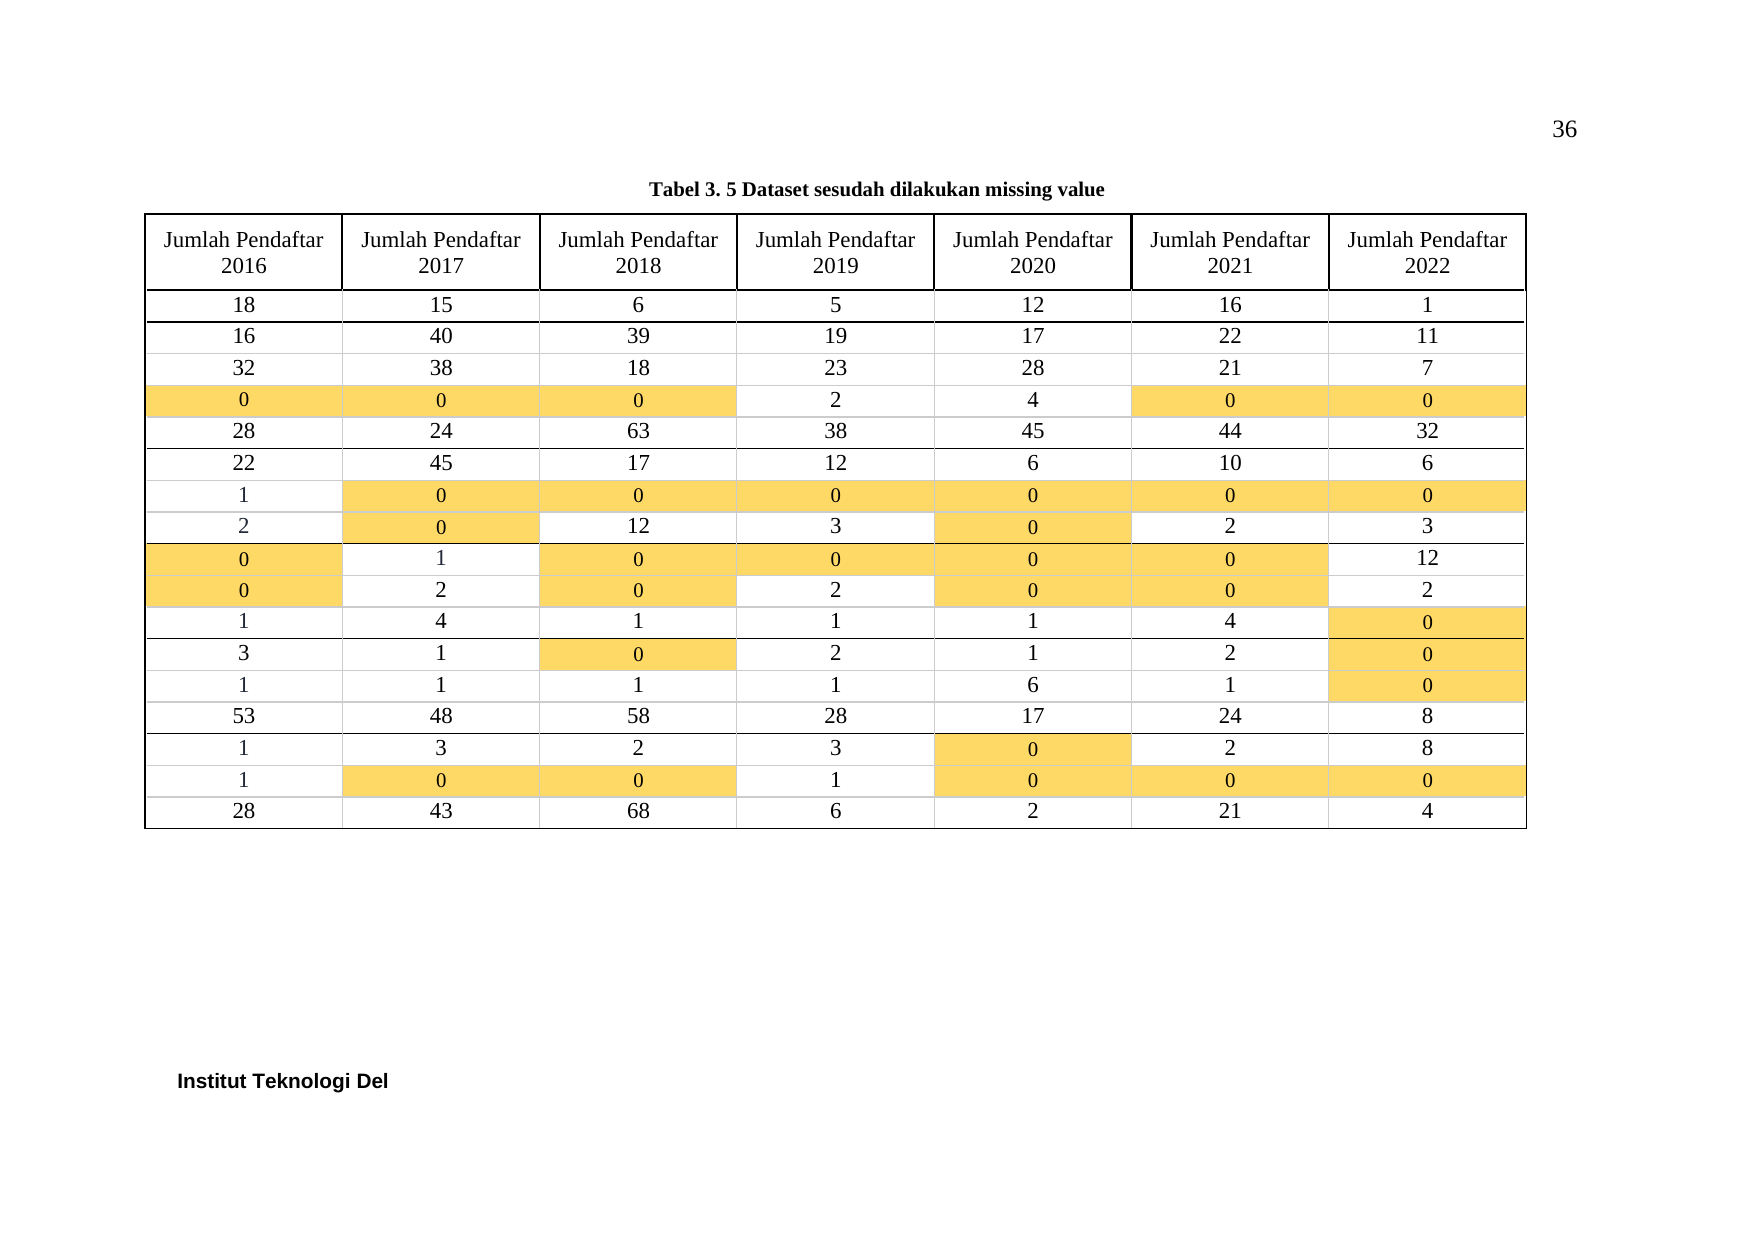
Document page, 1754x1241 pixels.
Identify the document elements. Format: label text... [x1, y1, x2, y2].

table_cell 0 [1132, 481, 1328, 511]
table_cell 0 [1132, 544, 1328, 575]
table_cell 2 [146, 512, 342, 543]
table_cell 0 [1329, 606, 1526, 638]
table_cell 28 [146, 417, 342, 448]
table_header Jumlah Pendaftar 2017 [343, 215, 539, 289]
table_cell 0 [737, 481, 934, 511]
table_cell 15 [343, 291, 539, 321]
table_cell 0 [1329, 765, 1526, 796]
table_cell 0 [343, 513, 539, 543]
table_cell 45 [935, 418, 1131, 448]
table_cell 68 [540, 798, 736, 828]
table_cell 0 [1329, 670, 1526, 701]
table_cell 6 [935, 449, 1131, 480]
table_cell 18 [146, 290, 342, 321]
table_cell 4 [343, 608, 539, 638]
table_cell 4 [1132, 608, 1328, 638]
table_cell 1 [146, 607, 342, 638]
table_cell 12 [737, 449, 934, 480]
table_header Jumlah Pendaftar 2018 [541, 215, 736, 289]
table_cell 0 [540, 386, 736, 416]
table_cell 32 [1329, 416, 1526, 448]
table_cell 12 [935, 291, 1131, 321]
table_header Jumlah Pendaftar 2016 [146, 215, 341, 289]
table_cell 1 [737, 671, 934, 701]
table_cell 5 [737, 291, 934, 321]
table_cell 3 [1329, 511, 1526, 543]
table_cell 39 [540, 323, 736, 353]
table_cell 63 [540, 418, 736, 448]
table_cell 8 [1329, 701, 1526, 733]
table_cell 24 [1132, 703, 1328, 733]
table_cell 1 [146, 734, 342, 765]
table_cell 0 [146, 544, 342, 575]
table_cell 24 [343, 418, 539, 448]
table_cell 0 [540, 576, 736, 606]
table_cell 3 [146, 639, 342, 670]
table_cell 3 [737, 734, 934, 765]
table_cell 1 [737, 766, 934, 796]
table_cell 1 [146, 766, 342, 796]
table_cell 3 [343, 734, 539, 765]
table_cell 0 [343, 766, 539, 796]
table_cell 1 [343, 639, 539, 670]
table_cell 12 [540, 513, 736, 543]
table_cell 38 [343, 354, 539, 385]
table_cell 3 [737, 513, 934, 543]
table_cell 19 [737, 323, 934, 353]
table_cell 2 [737, 576, 934, 606]
table_cell 0 [1132, 386, 1328, 416]
table_cell 16 [1132, 291, 1328, 321]
table_cell 0 [1329, 638, 1526, 670]
table_header Jumlah Pendaftar 2019 [738, 215, 933, 289]
table_cell 0 [146, 386, 342, 416]
table_cell 2 [1329, 575, 1526, 606]
table_header Jumlah Pendaftar 2022 [1330, 215, 1525, 289]
table_cell 0 [343, 481, 539, 511]
table_cell 21 [1132, 354, 1328, 385]
table_cell 0 [146, 576, 342, 606]
table_cell 32 [146, 354, 342, 385]
table_cell 40 [343, 323, 539, 353]
table_cell 6 [935, 671, 1131, 701]
table_cell 2 [343, 576, 539, 606]
table_cell 28 [737, 703, 934, 733]
table_cell 0 [935, 734, 1131, 765]
table_cell 0 [935, 513, 1131, 543]
table_cell 2 [1132, 513, 1328, 543]
table_cell 0 [935, 576, 1131, 606]
table_cell 0 [737, 544, 934, 575]
table_cell 0 [935, 766, 1131, 796]
table_cell 6 [1329, 448, 1526, 480]
table_cell 45 [343, 449, 539, 480]
table_cell 2 [540, 734, 736, 765]
table_cell 43 [343, 798, 539, 828]
table_cell 6 [540, 291, 736, 321]
table_cell 22 [146, 449, 342, 480]
table_cell 2 [737, 639, 934, 670]
table_cell 28 [935, 354, 1131, 385]
table_cell 7 [1329, 353, 1526, 385]
table_cell 28 [146, 797, 342, 828]
table_cell 22 [1132, 323, 1328, 353]
table_cell 23 [737, 354, 934, 385]
table_cell 4 [935, 386, 1131, 416]
table_cell 1 [1329, 289, 1526, 321]
table_cell 0 [1132, 766, 1328, 796]
table_cell 48 [343, 703, 539, 733]
table_cell 1 [935, 608, 1131, 638]
table_cell 16 [146, 322, 342, 353]
table_cell 2 [935, 798, 1131, 828]
table_cell 1 [1132, 671, 1328, 701]
table_cell 11 [1329, 321, 1526, 353]
table_cell 2 [1132, 639, 1328, 670]
table_cell 0 [935, 544, 1131, 575]
table_cell 0 [1329, 480, 1526, 511]
table_cell 1 [343, 544, 539, 575]
table_cell 6 [737, 798, 934, 828]
table_cell 12 [1329, 543, 1526, 575]
text Tabel 3. 5 Dataset sesudah dilakukan missing value [177, 177, 1577, 201]
table_cell 1 [146, 481, 342, 511]
table_cell 0 [343, 386, 539, 416]
table_cell 0 [935, 481, 1131, 511]
table_cell 17 [540, 449, 736, 480]
table_cell 2 [737, 386, 934, 416]
table_cell 53 [146, 702, 342, 733]
table_cell 1 [540, 671, 736, 701]
table_cell 44 [1132, 418, 1328, 448]
table_cell 1 [343, 671, 539, 701]
table_cell 18 [540, 354, 736, 385]
table_cell 1 [737, 608, 934, 638]
table_cell 0 [540, 481, 736, 511]
table_cell 21 [1132, 798, 1328, 828]
table_cell 17 [935, 323, 1131, 353]
table_cell 1 [935, 639, 1131, 670]
table_cell 4 [1329, 796, 1526, 828]
table_cell 0 [540, 639, 736, 670]
table_cell 0 [1329, 385, 1526, 416]
table_cell 38 [737, 418, 934, 448]
table_header Jumlah Pendaftar 2020 [935, 215, 1130, 289]
table_cell 17 [935, 703, 1131, 733]
table_cell 58 [540, 703, 736, 733]
table_cell 1 [540, 608, 736, 638]
table_cell 0 [540, 766, 736, 796]
table_cell 0 [540, 544, 736, 575]
table_header Jumlah Pendaftar 2021 [1133, 215, 1328, 289]
table_cell 0 [1132, 576, 1328, 606]
table_cell 2 [1132, 734, 1328, 765]
table_cell 8 [1329, 733, 1526, 765]
table_cell 10 [1132, 449, 1328, 480]
table_cell 1 [146, 671, 342, 701]
